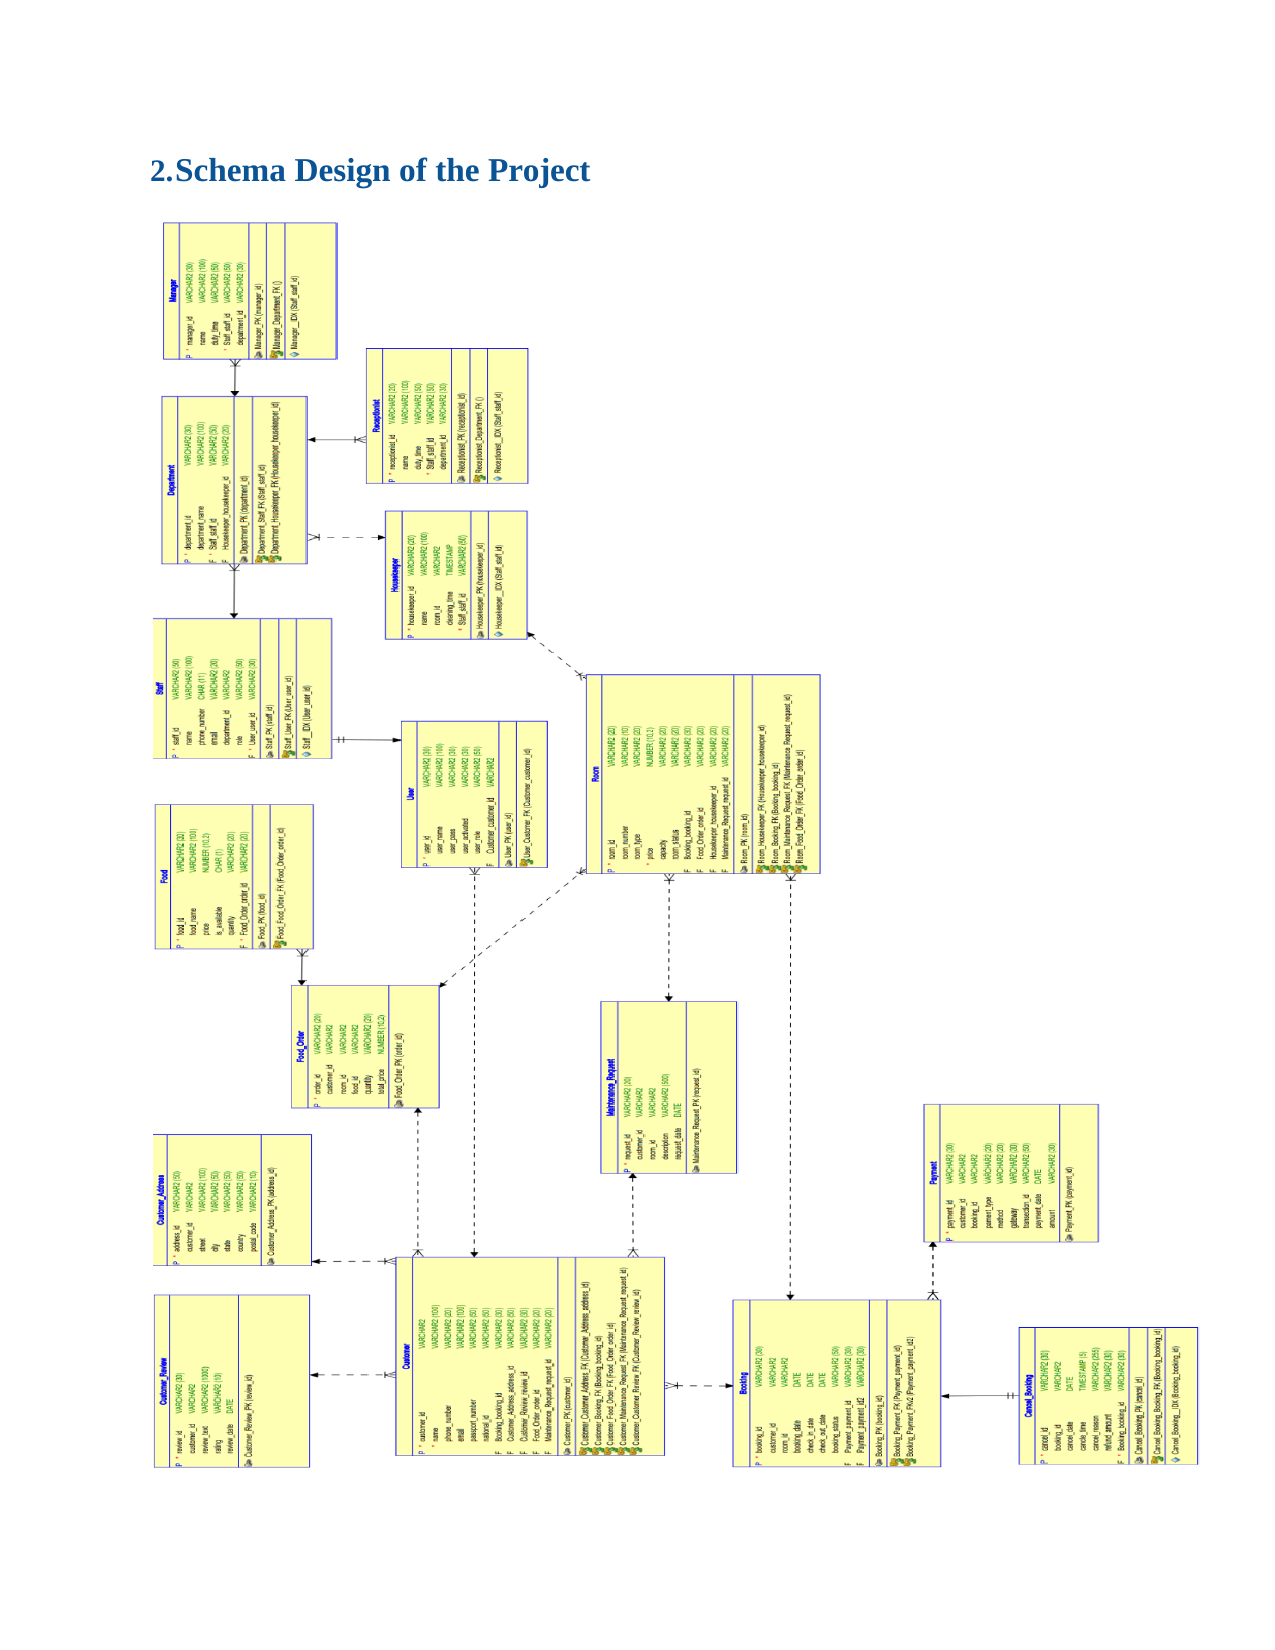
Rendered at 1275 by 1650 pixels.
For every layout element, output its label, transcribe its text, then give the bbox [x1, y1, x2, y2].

picture [153, 222, 1200, 1468]
list Schema Design of the Project [150, 150, 1200, 188]
